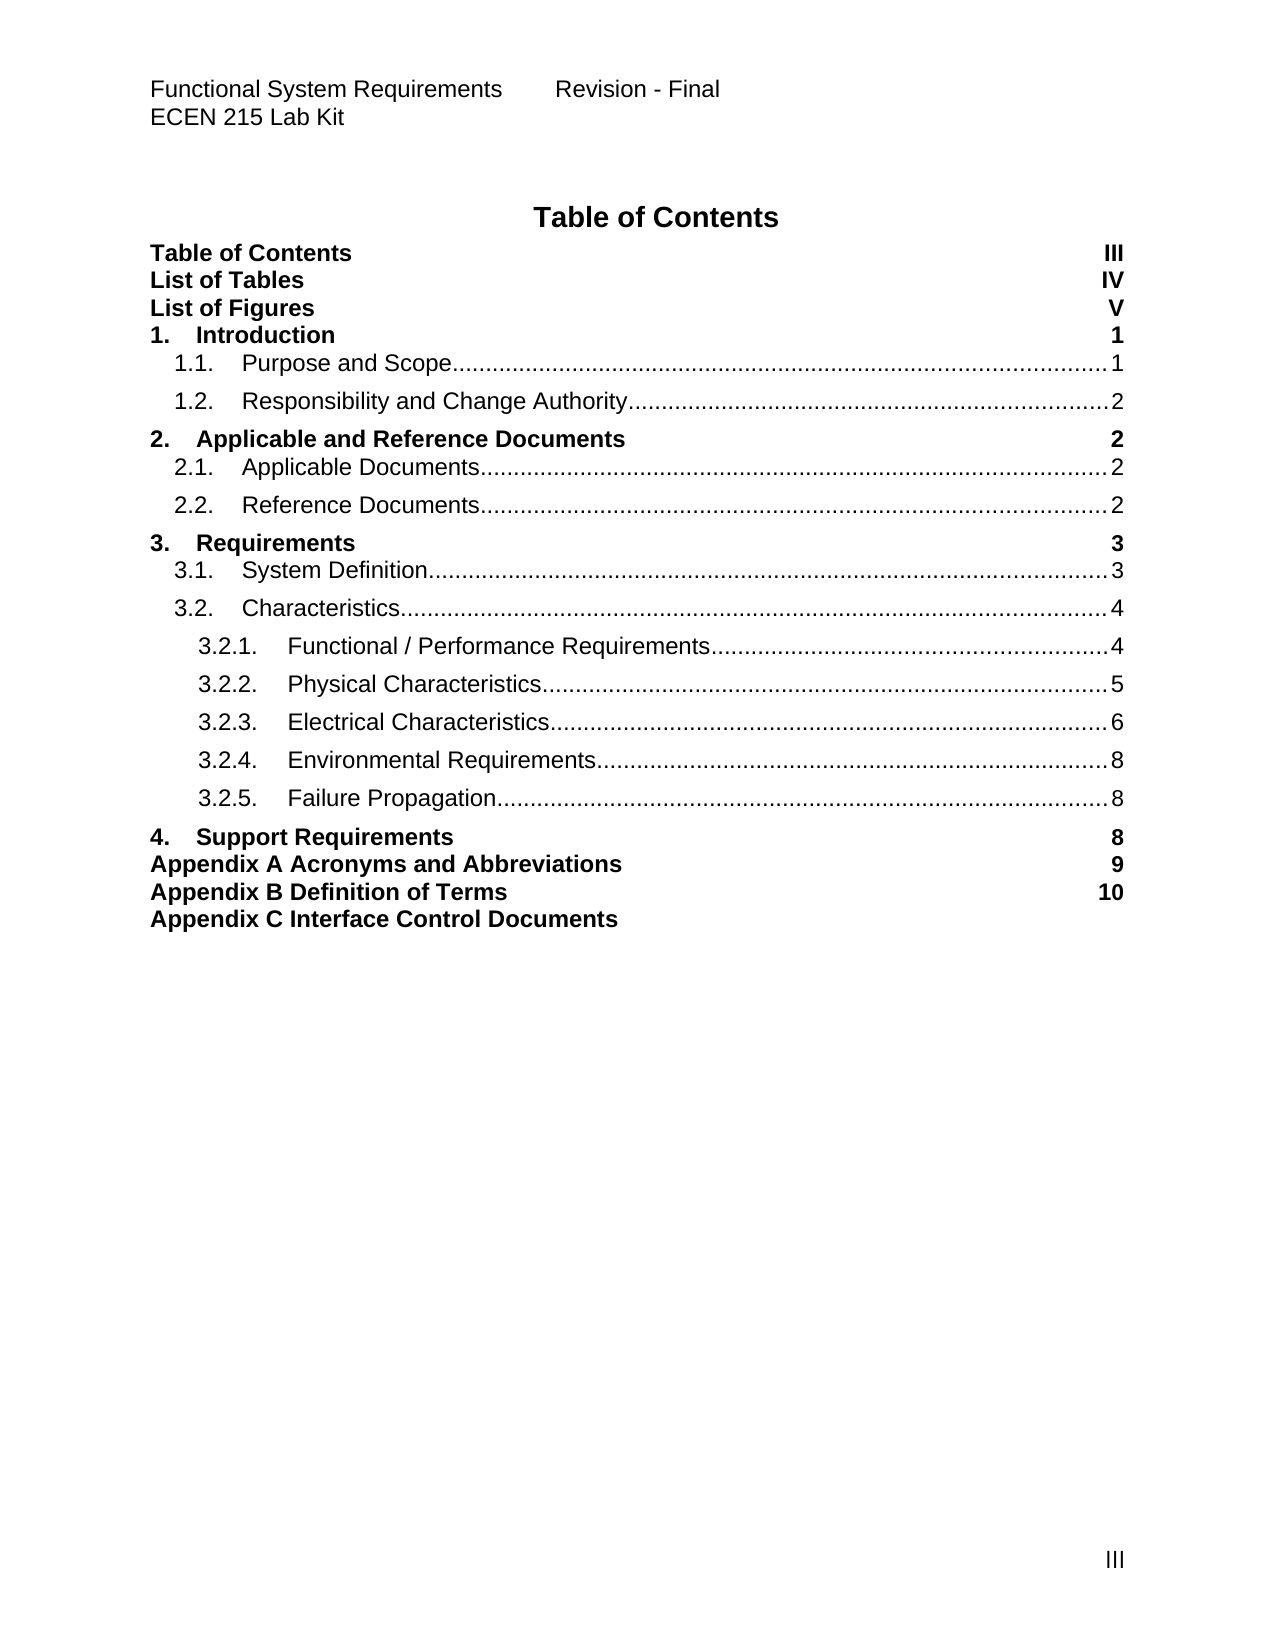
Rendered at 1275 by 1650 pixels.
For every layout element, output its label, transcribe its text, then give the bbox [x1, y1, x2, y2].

text Table of Contents [187, 200, 1125, 233]
